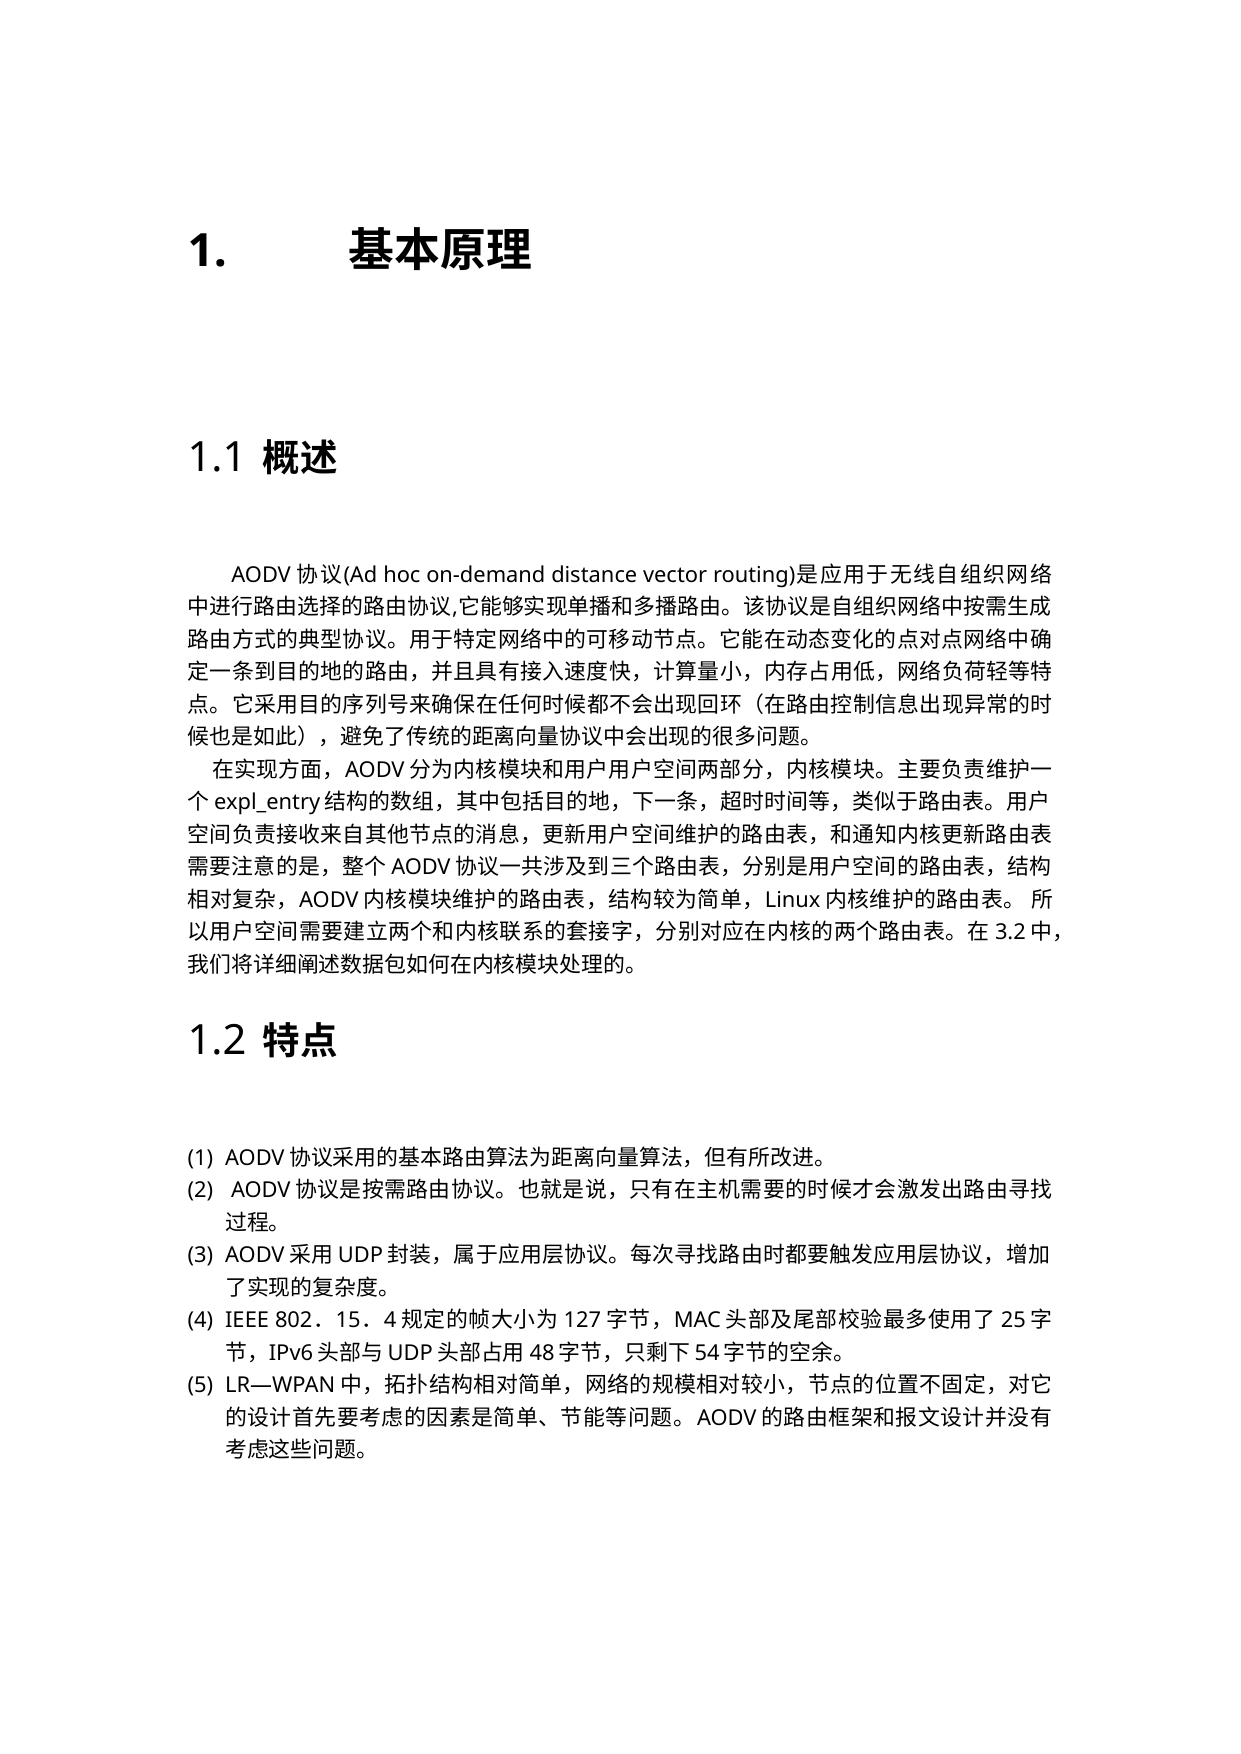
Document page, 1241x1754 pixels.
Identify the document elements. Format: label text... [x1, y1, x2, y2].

list AODV采用UDP封装，属于应用层协议。每次寻找路由时都要触发应用层协议，增加了实现的复杂度。 [187, 1237, 1053, 1302]
list IEEE 802．15．4规定的帧大小为127字节，MAC头部及尾部校验最多使用了25字节，IPv6头部与UDP头部占用 48字节，只剩下54字节的空余。 [187, 1302, 1053, 1367]
subtitle 特点 [187, 1006, 1053, 1071]
subtitle 基本原理 [187, 197, 1053, 295]
list LR—WPAN中，拓扑结构相对简单，网络的规模相对较小，节点的位置不固定，对它的设计首先要考虑的因素是简单、节能等问题。AODV的路由框架和报文设计并没有考虑这些问题。 [187, 1367, 1053, 1464]
list AODV协议采用的基本路由算法为距离向量算法，但有所改进。 [187, 1139, 1053, 1172]
subtitle 概述 [187, 423, 1053, 488]
text AODV协议(Ad hoc on-demand distance vector routing)是应用于无线自组织网络中进行路由选择的路由协议,它能够实现单播和多播路由。该协议是自组织网络中按需生成路由方式的典型协议。用于特定网络中的可移动节点。它能在动态变化的点对点网络中确定一条到目的地的路由，并且具有接入速度快，计算量小，内存占用低，网络负荷轻等特点。它采用目的序列号来确保在任何时候都不会出现回环（在路由控制信息出现异常的时候也是如此），避免了传统的距离向量协议中会出现的很多问题。 [187, 556, 1053, 751]
text 在实现方面，AODV分为内核模块和用户用户空间两部分，内核模块。主要负责维护一个expl_entry结构的数组，其中包括目的地，下一条，超时时间等，类似于路由表。用户空间负责接收来自其他节点的消息，更新用户空间维护的路由表，和通知内核更新路由表。需要注意的是，整个AODV协议一共涉及到三个路由表，分别是用户空间的路由表，结构相对复杂，AODV内核模块维护的路由表，结构较为简单，Linux内核维护的路由表。 所以用户空间需要建立两个和内核联系的套接字，分别对应在内核的两个路由表。在3.2中，我们将详细阐述数据包如何在内核模块处理的。 [187, 751, 1053, 979]
list AODV协议是按需路由协议。也就是说，只有在主机需要的时候才会激发出路由寻找过程。 [187, 1172, 1053, 1237]
